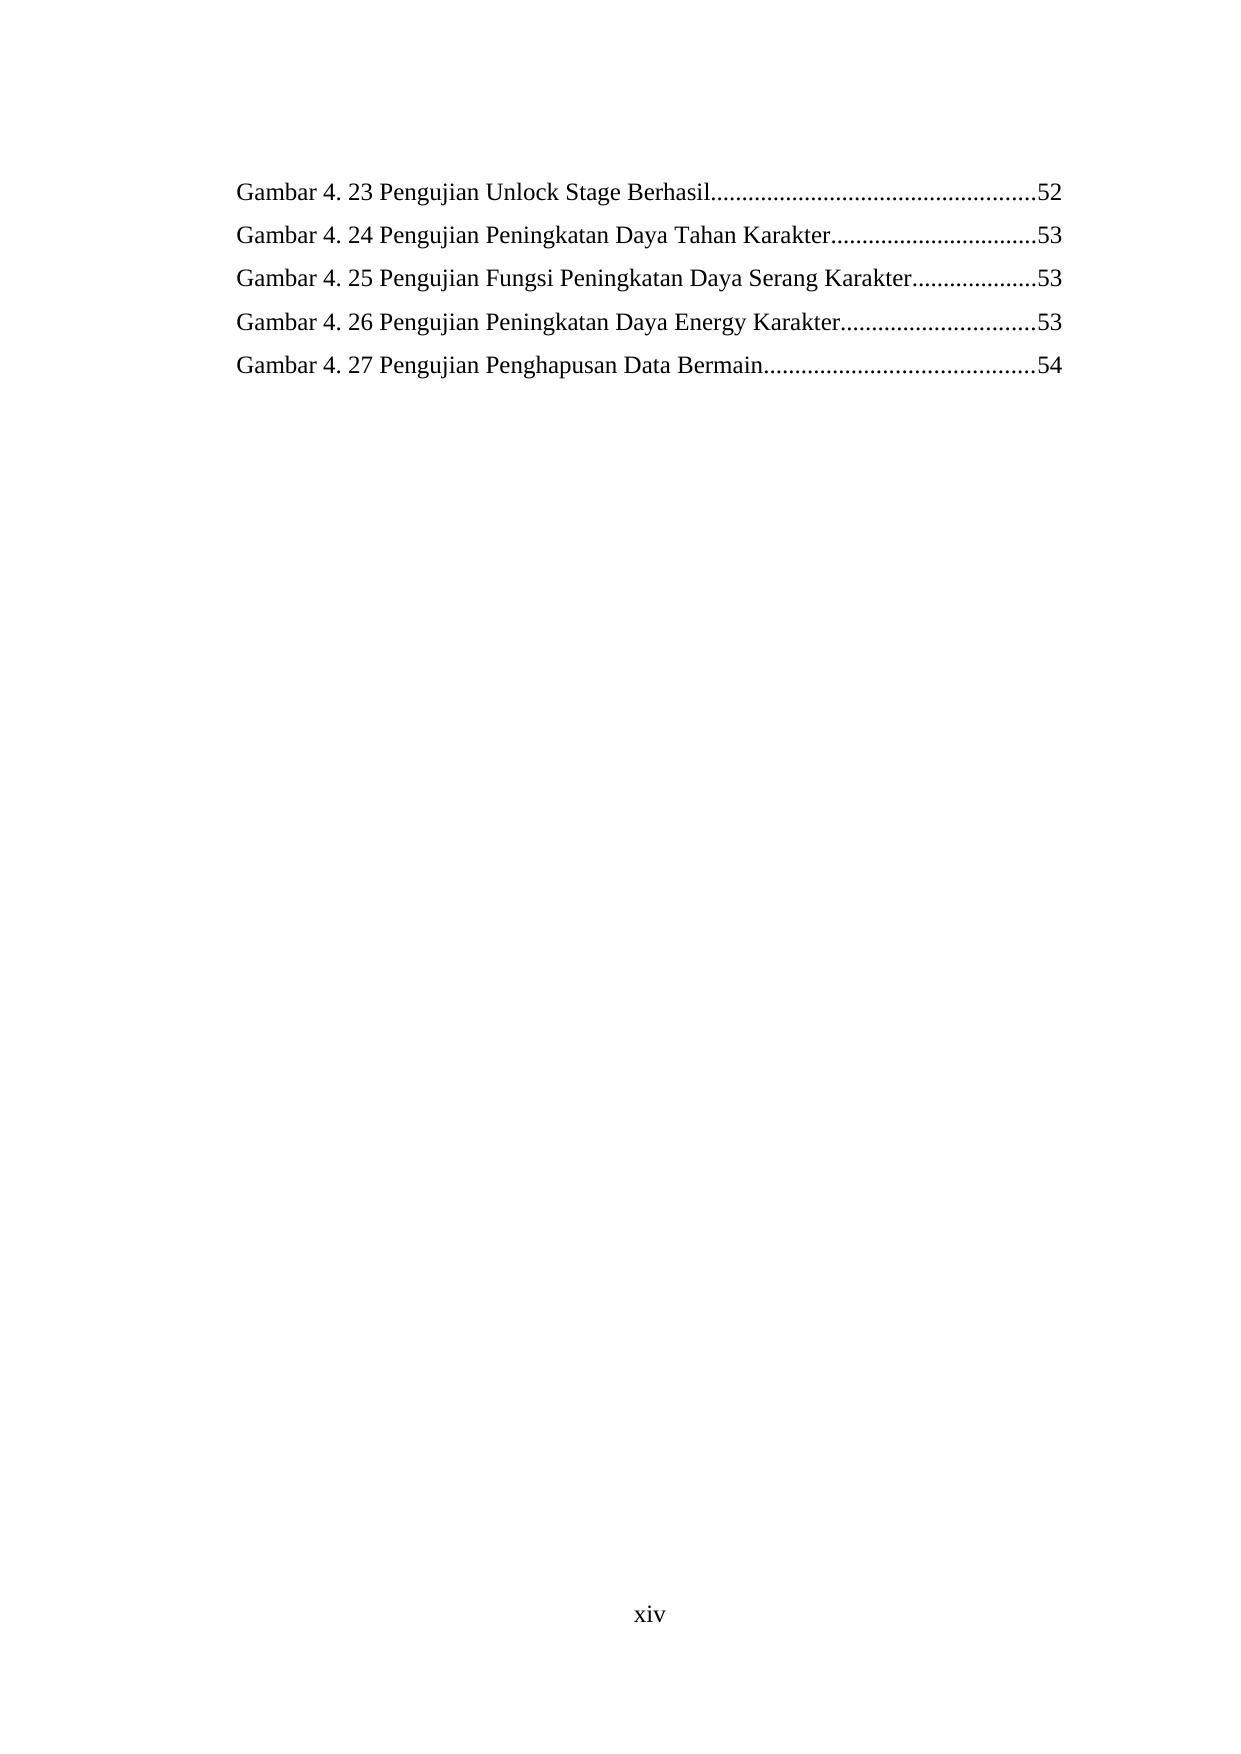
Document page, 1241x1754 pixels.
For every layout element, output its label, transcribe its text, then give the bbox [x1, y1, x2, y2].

text Gambar 4. 26 Pengujian Peningkatan Daya Energy Karakter 53 [236, 307, 1063, 335]
text Gambar 4. 27 Pengujian Penghapusan Data Bermain 54 [236, 350, 1063, 378]
text Gambar 4. 23 Pengujian Unlock Stage Berhasil 52 [236, 177, 1063, 206]
text Gambar 4. 24 Pengujian Peningkatan Daya Tahan Karakter 53 [236, 220, 1063, 249]
text Gambar 4. 25 Pengujian Fungsi Peningkatan Daya Serang Karakter 53 [236, 263, 1063, 292]
